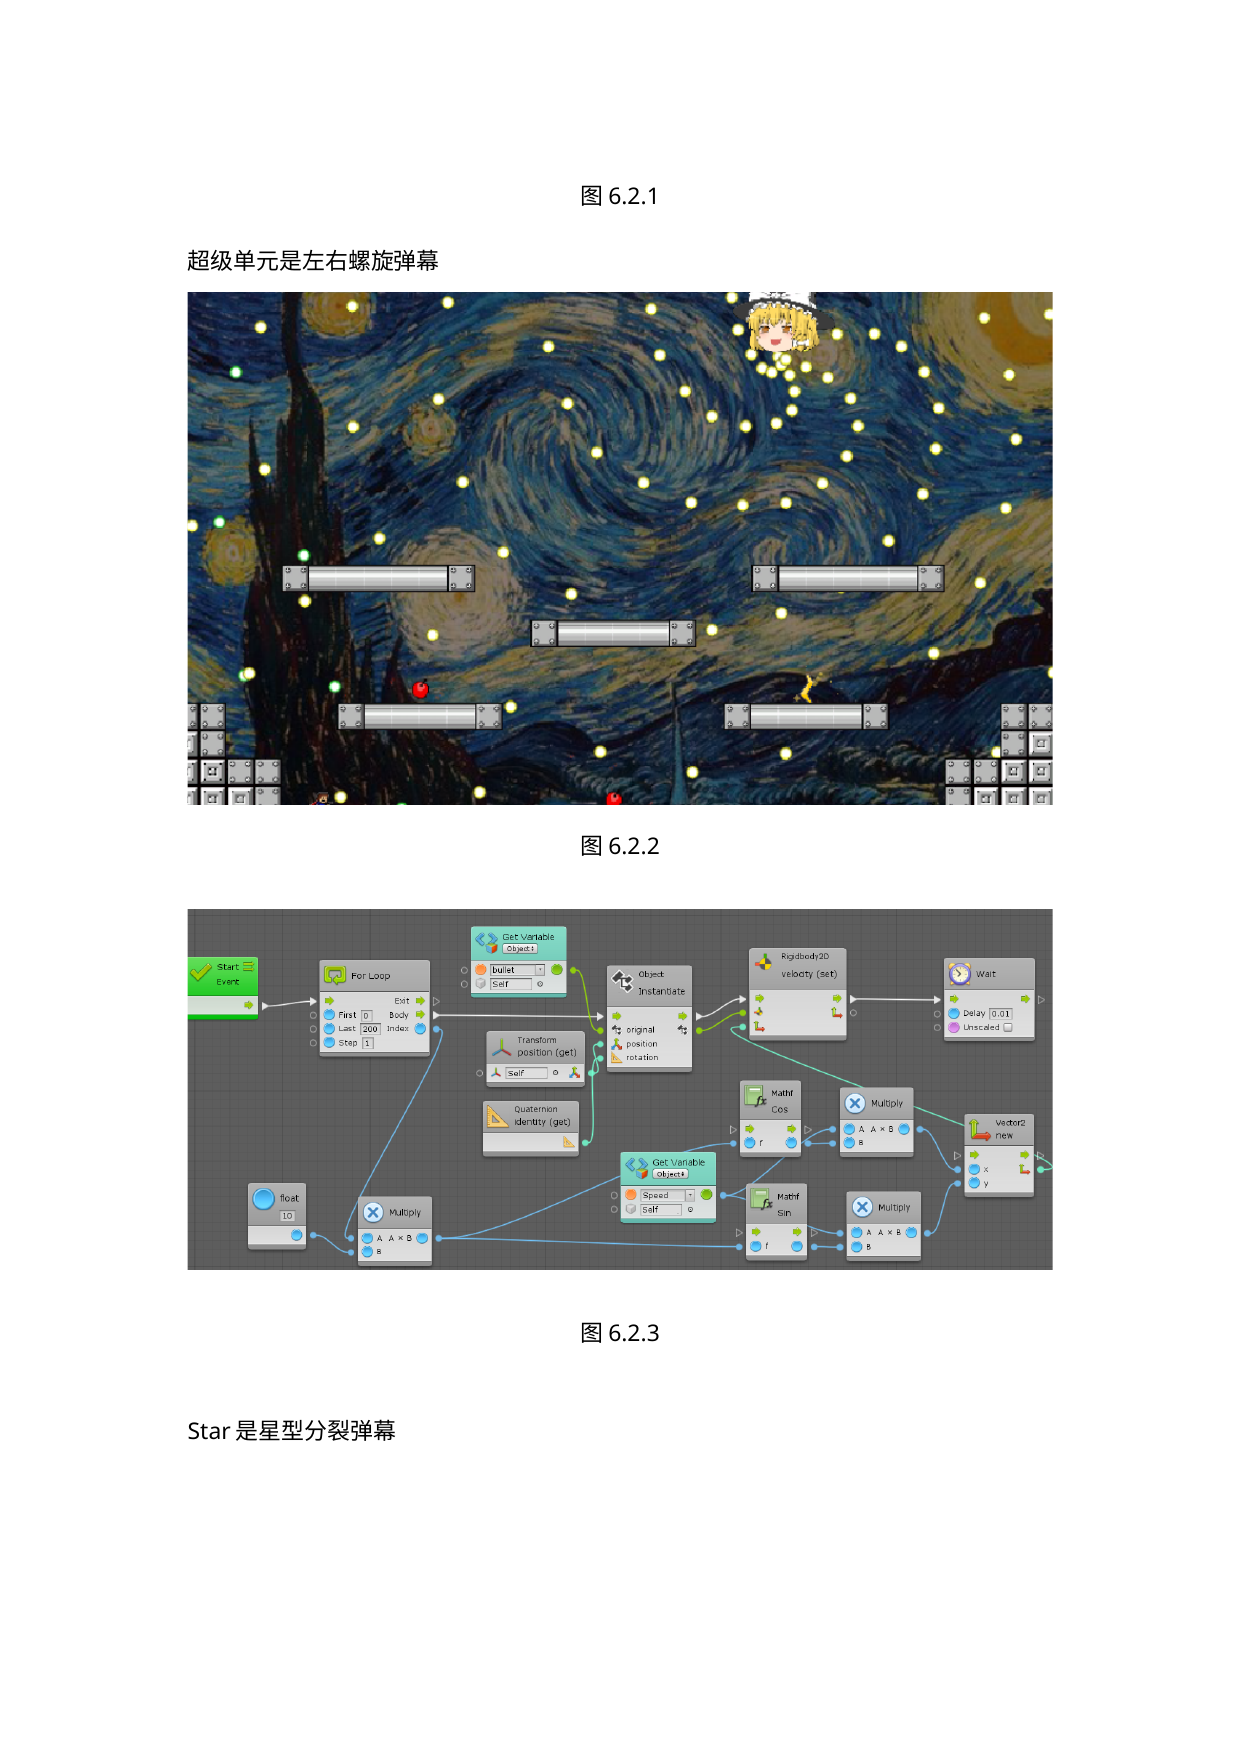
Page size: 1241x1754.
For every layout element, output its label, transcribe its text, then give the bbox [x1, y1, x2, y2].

text Star是星型分裂弹幕 [187, 1397, 1053, 1462]
text 超级单元是左右螺旋弹幕 [187, 227, 1053, 292]
text 图6.2.2 [187, 812, 1053, 877]
picture [187, 292, 1053, 805]
picture [187, 909, 1053, 1270]
text 图6.2.3 [187, 1299, 1053, 1364]
text 图6.2.1 [187, 162, 1053, 227]
